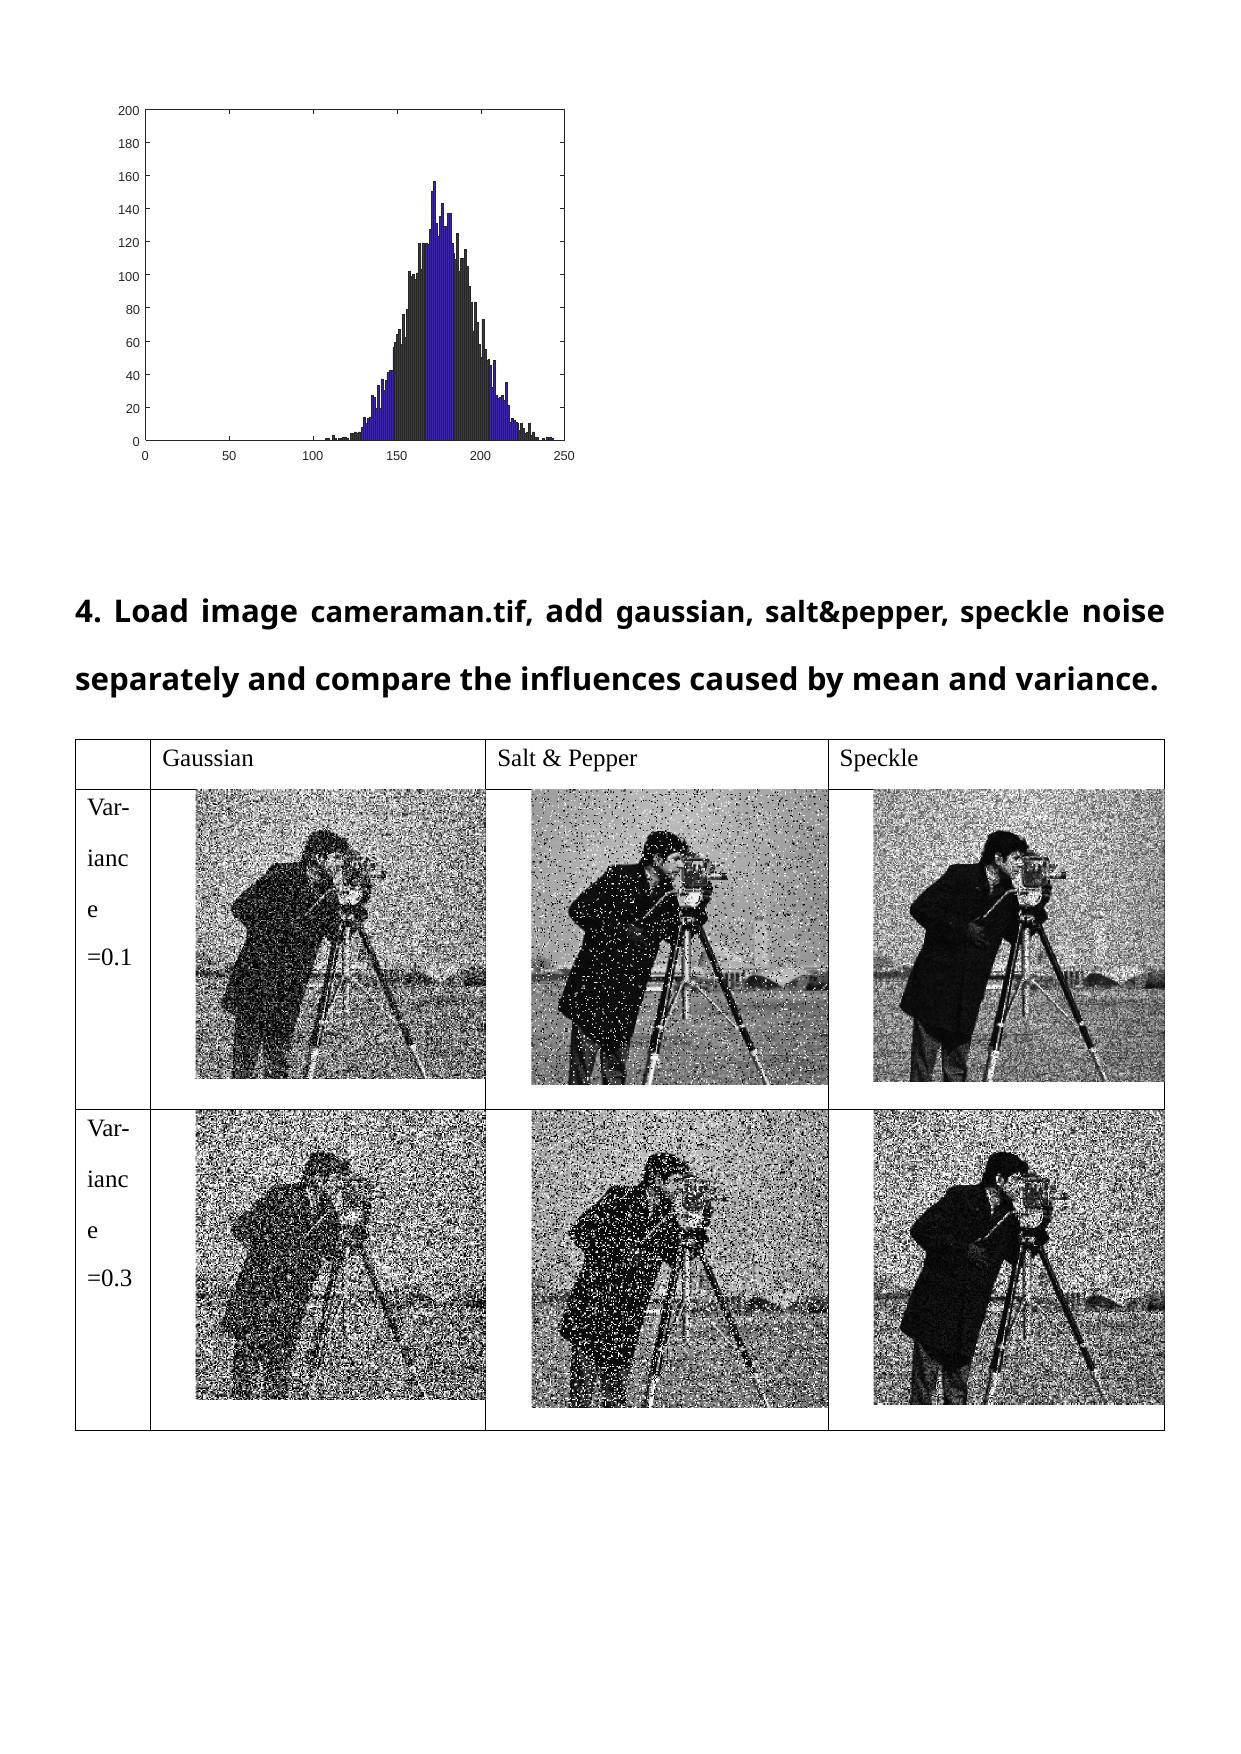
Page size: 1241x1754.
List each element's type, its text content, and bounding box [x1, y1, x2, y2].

table_cell [151, 790, 485, 1109]
table_cell [486, 1110, 828, 1430]
table_header Gaussian [151, 740, 485, 788]
table_cell [829, 790, 1164, 1109]
table_cell [829, 1110, 1164, 1430]
table_header Salt & Pepper [486, 740, 828, 788]
table_cell Var-iance =0.3 [76, 1110, 150, 1430]
table_header Speckle [829, 740, 1164, 788]
table_cell Var-iance =0.1 [76, 790, 150, 1109]
table_cell [151, 1110, 485, 1430]
subtitle 4. Load image cameraman.tif, add gaussian, salt&pepper, speckle noise separately and compare the influences caused by mean and variance. [75, 576, 1165, 712]
table_cell [486, 790, 828, 1109]
table_header [76, 740, 150, 788]
